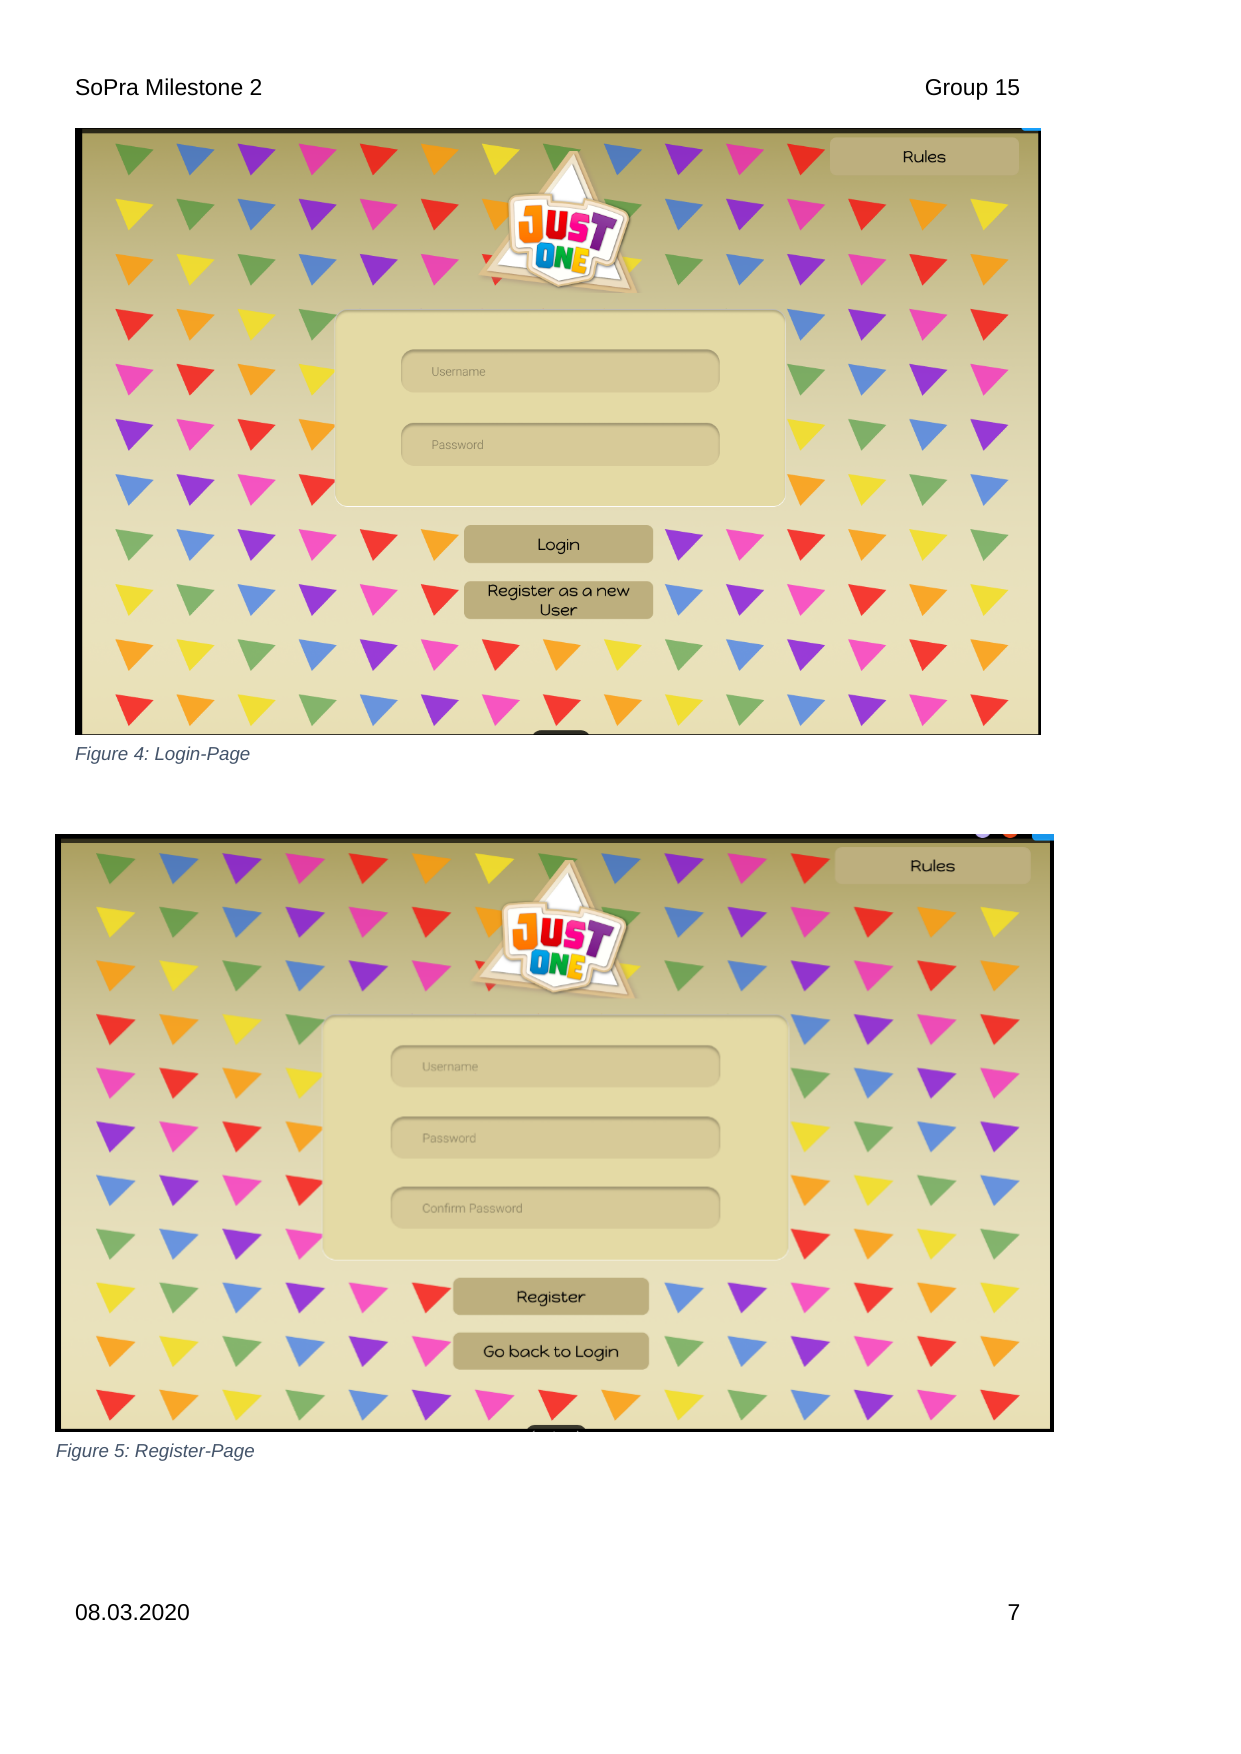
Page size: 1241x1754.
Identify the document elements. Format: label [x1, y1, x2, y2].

picture [55, 834, 1054, 1432]
picture [75, 128, 1041, 735]
